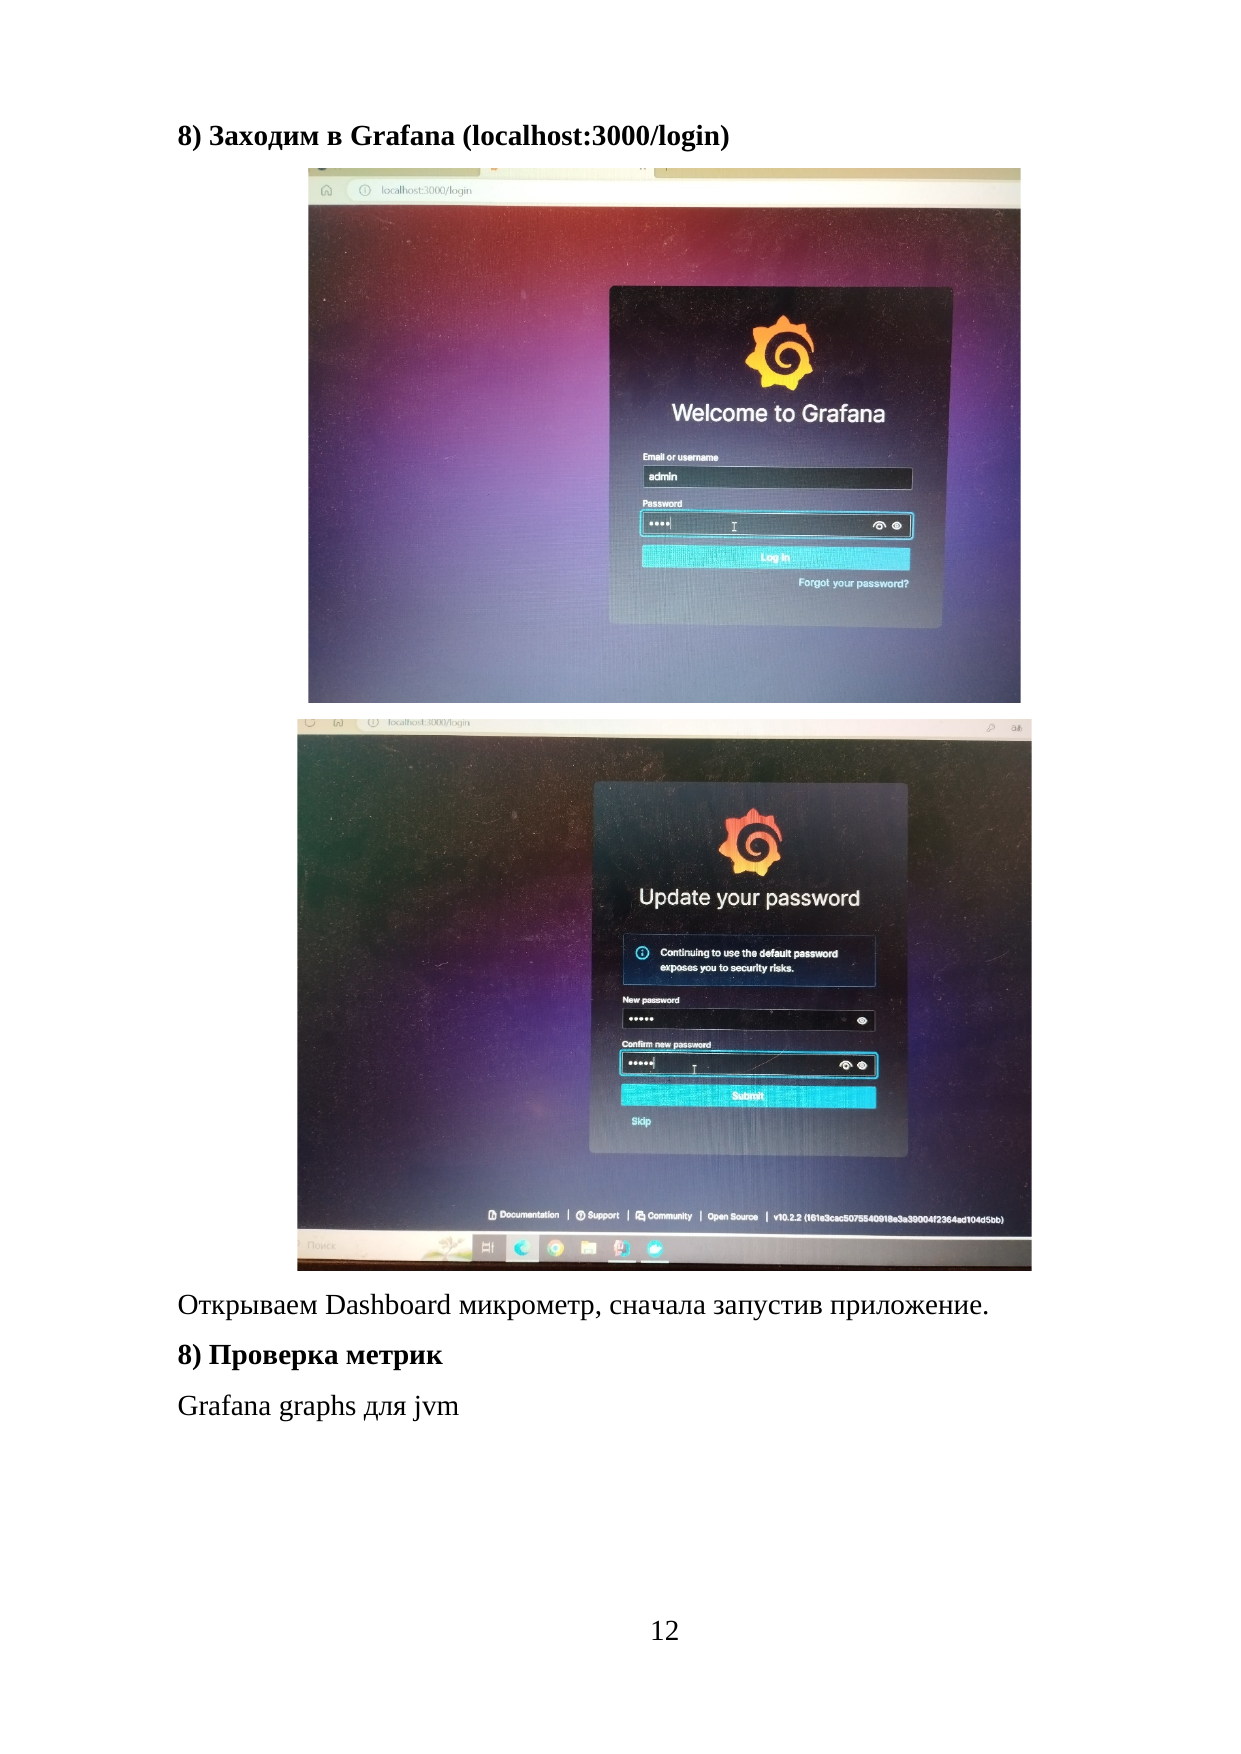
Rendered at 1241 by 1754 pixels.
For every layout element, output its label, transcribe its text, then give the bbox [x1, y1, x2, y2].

picture [297, 719, 1032, 1271]
text Открываем Dashboard микрометр, сначала запустив приложение. [177, 1287, 1152, 1321]
text 8) Проверка метрик [177, 1337, 1152, 1371]
text Grafana graphs для jvm [177, 1388, 1152, 1421]
picture [308, 168, 1021, 703]
text 8) Заходим в Grafana (localhost:3000/login) [177, 118, 1152, 152]
